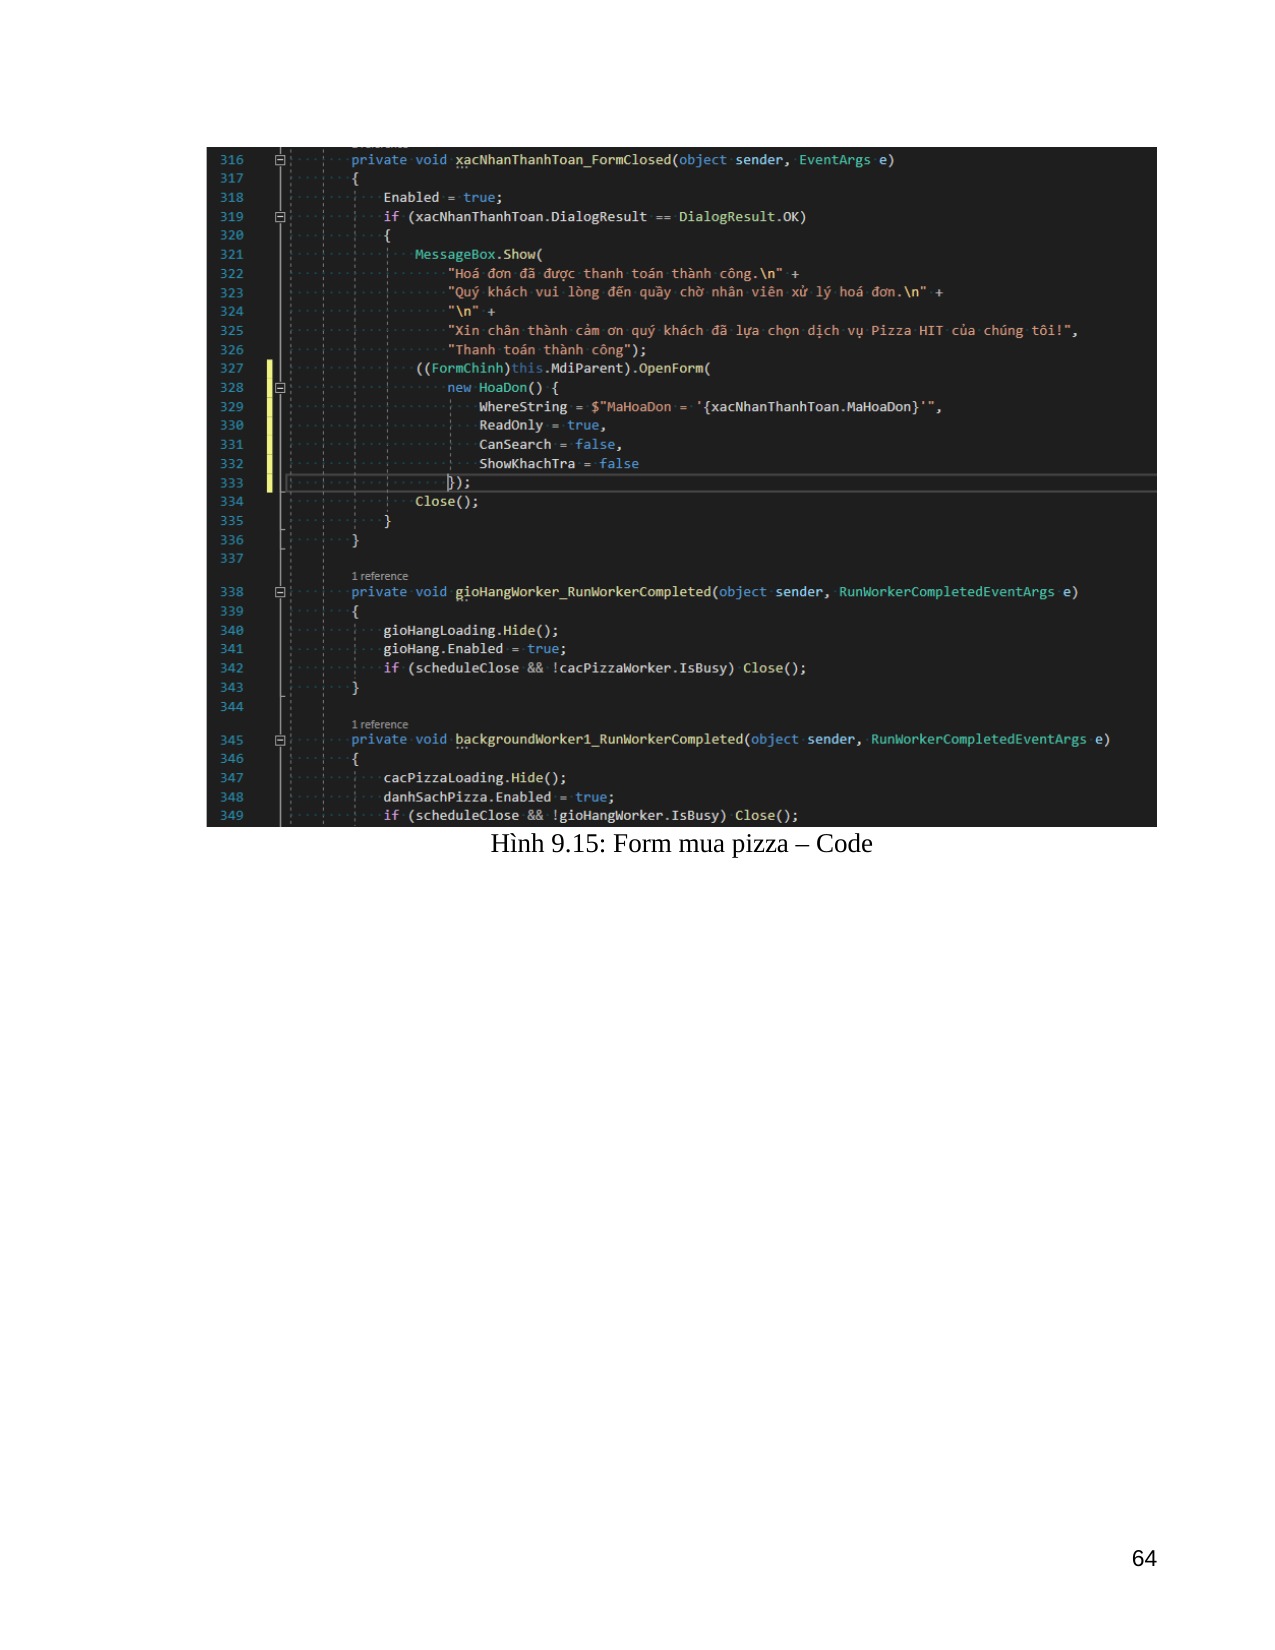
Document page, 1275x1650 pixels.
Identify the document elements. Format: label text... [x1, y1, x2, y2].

text Hình 9.15: Form mua pizza – Code [207, 827, 1157, 858]
picture [206, 147, 1157, 827]
